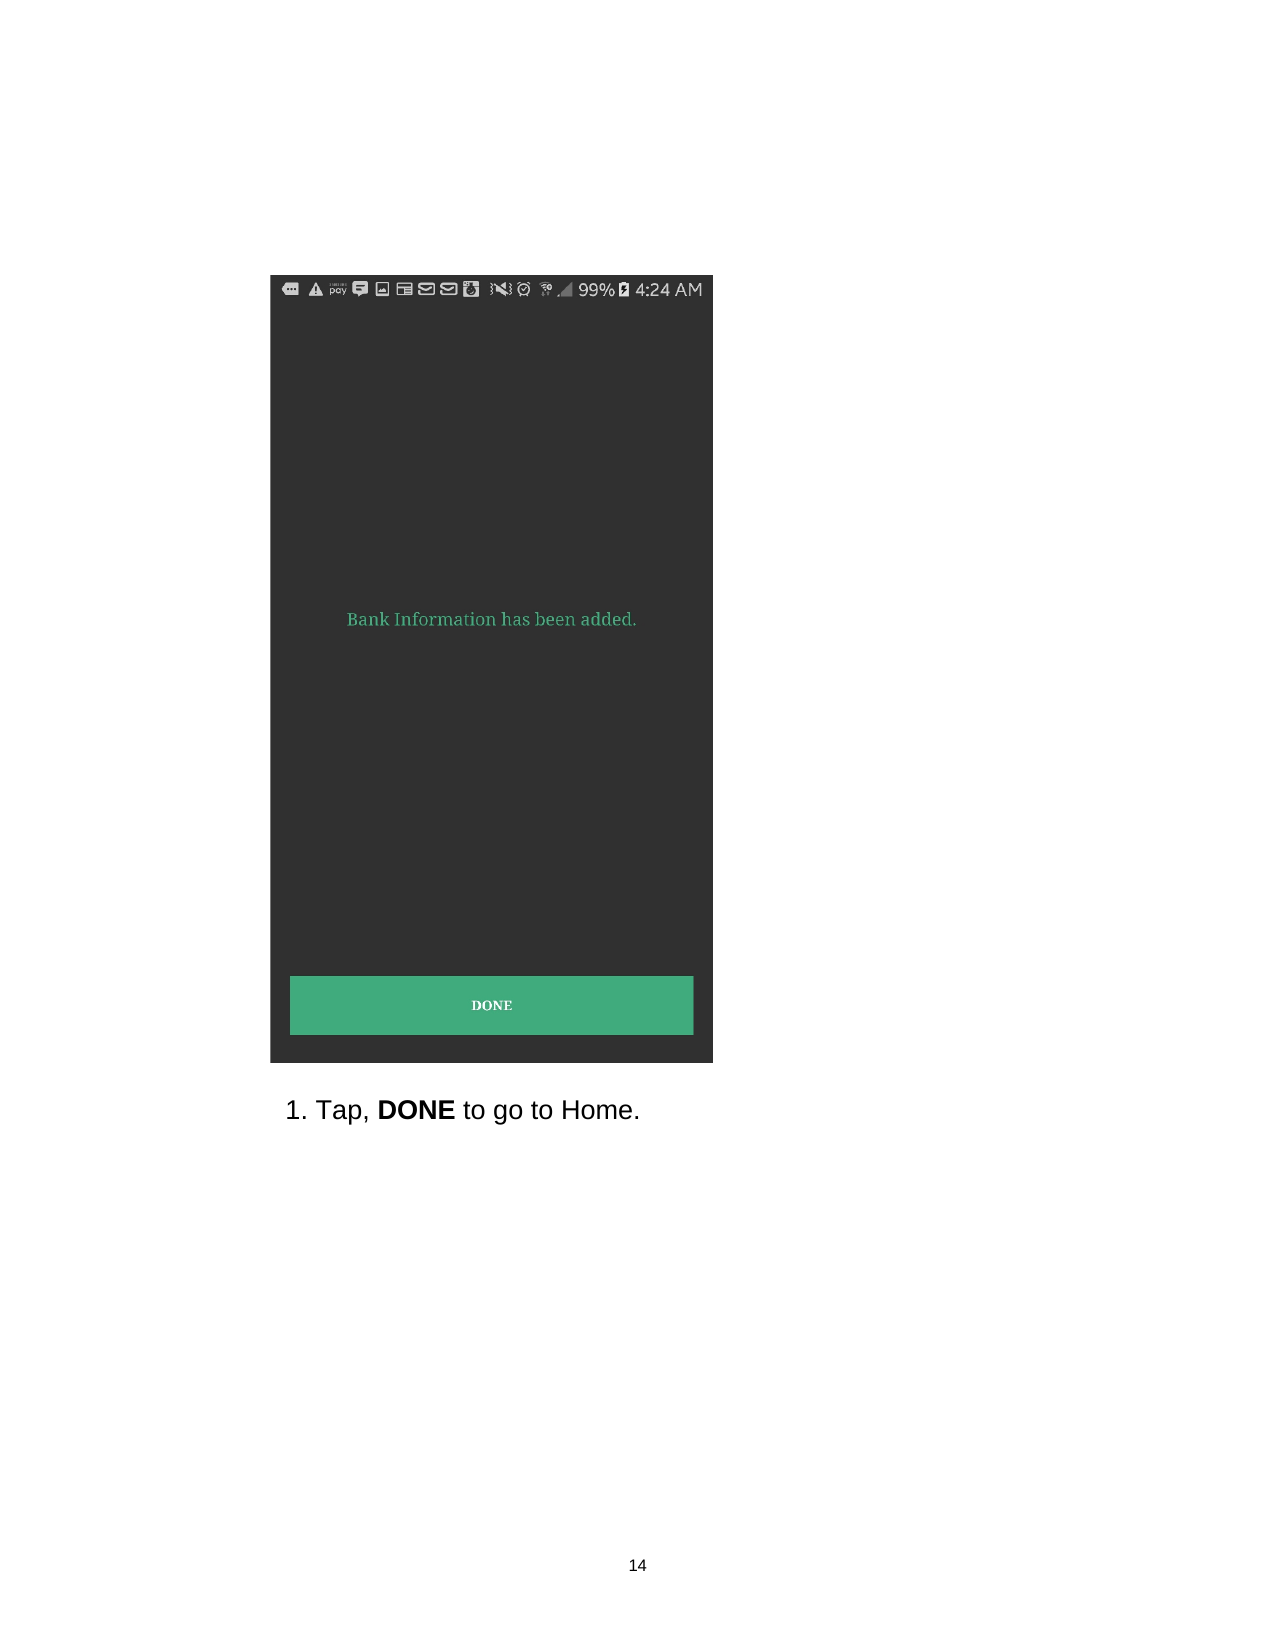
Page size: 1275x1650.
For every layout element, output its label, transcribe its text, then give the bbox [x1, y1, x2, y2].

picture [270, 275, 713, 1063]
text 1. Tap, DONE to go to Home. [150, 1094, 1125, 1125]
